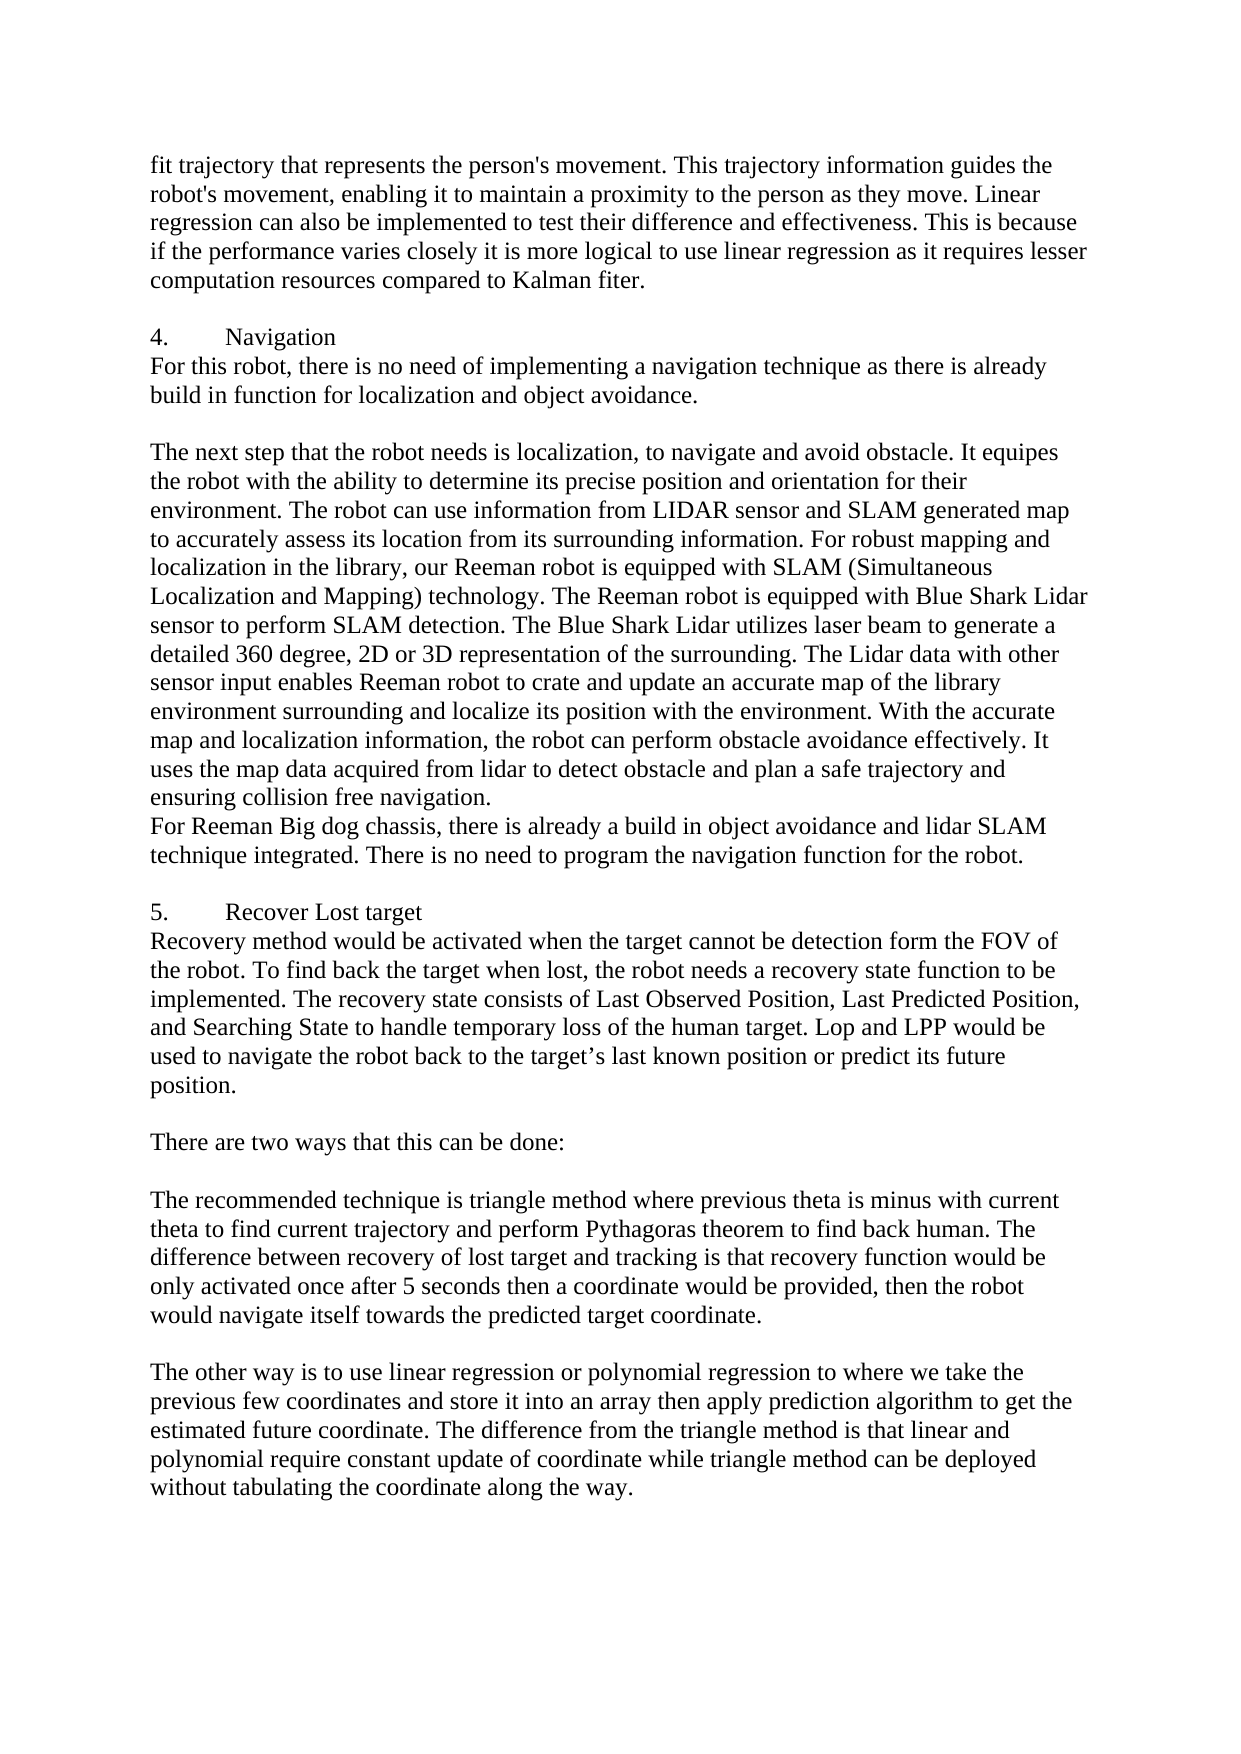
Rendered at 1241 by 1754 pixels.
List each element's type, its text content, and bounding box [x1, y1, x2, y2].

text For Reeman Big dog chassis, there is already a build in object avoidance and lidar SLAM technique integrated. There is no need to program the navigation function for the robot. [150, 811, 1090, 869]
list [150, 150, 1090, 294]
list Recovery method would be activated when the target cannot be detection form the FOV of the robot. To find back the target when lost, the robot needs a recovery state function to be implemented. The recovery state consists of Last Observed Position, Last Predicted Position, and Searching State to handle temporary loss of the human target. Lop and LPP would be used to navigate the robot back to the target’s last known position or predict its future position. [150, 926, 1090, 1099]
list 4. Navigation [150, 322, 1090, 351]
list The next step that the robot needs is localization, to navigate and avoid obstacle. It equipes the robot with the ability to determine its precise position and orientation for their environment. The robot can use information from LIDAR sensor and SLAM generated map to accurately assess its location from its surrounding information. For robust mapping and localization in the library, our Reeman robot is equipped with SLAM (Simultaneous Localization and Mapping) technology. The Reeman robot is equipped with Blue Shark Lidar sensor to perform SLAM detection. The Blue Shark Lidar utilizes laser beam to generate a detailed 360 degree, 2D or 3D representation of the surrounding. The Lidar data with other sensor input enables Reeman robot to crate and update an accurate map of the library environment surrounding and localize its position with the environment. With the accurate map and localization information, the robot can perform obstacle avoidance effectively. It uses the map data acquired from lidar to detect obstacle and plan a safe trajectory and ensuring collision free navigation. [150, 437, 1090, 811]
list For this robot, there is no need of implementing a navigation technique as there is already build in function for localization and object avoidance. [150, 351, 1090, 409]
list 5. Recover Lost target [150, 897, 1090, 926]
list There are two ways that this can be done: [150, 1127, 1090, 1156]
list The recommended technique is triangle method where previous theta is minus with current theta to find current trajectory and perform Pythagoras theorem to find back human. The difference between recovery of lost target and tracking is that recovery function would be only activated once after 5 seconds then a coordinate would be provided, then the robot would navigate itself towards the predicted target coordinate. [150, 1185, 1090, 1329]
list The other way is to use linear regression or polynomial regression to where we take the previous few coordinates and store it into an array then apply prediction algorithm to get the estimated future coordinate. The difference from the triangle method is that linear and polynomial require constant update of coordinate while triangle method can be deployed without tabulating the coordinate along the way. [150, 1357, 1090, 1501]
